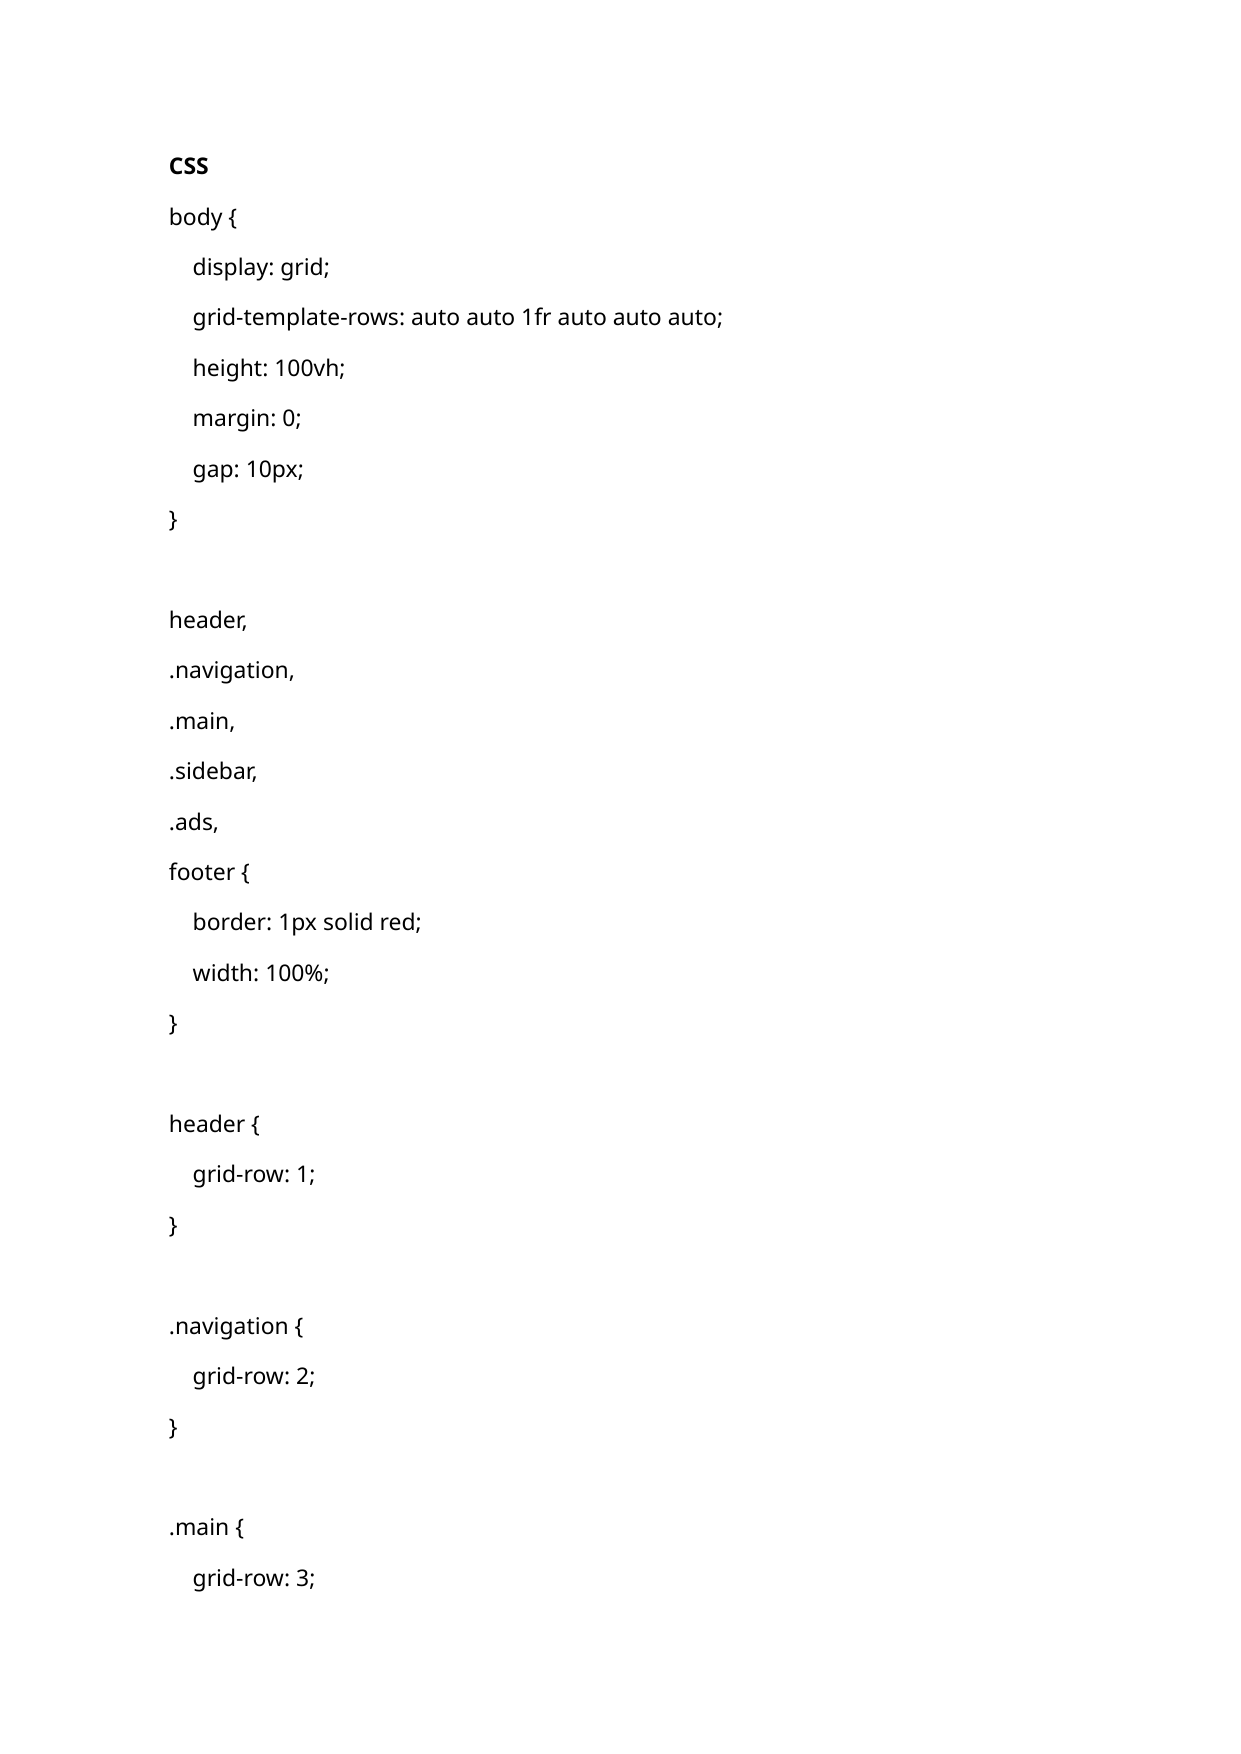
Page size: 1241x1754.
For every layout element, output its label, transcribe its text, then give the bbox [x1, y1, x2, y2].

text } [169, 503, 1090, 534]
text margin: 0; [169, 402, 1090, 433]
text .main, [169, 704, 1090, 736]
text .main { [169, 1511, 1090, 1542]
text } [169, 1007, 1090, 1038]
text height: 100vh; [169, 352, 1090, 383]
text width: 100%; [169, 957, 1090, 988]
text header, [169, 604, 1090, 635]
text body { [169, 200, 1090, 232]
text header { [169, 1108, 1090, 1139]
text footer { [169, 856, 1090, 887]
text } [169, 1209, 1090, 1240]
text grid-row: 3; [169, 1562, 1090, 1593]
text display: grid; [169, 251, 1090, 282]
text gap: 10px; [169, 452, 1090, 484]
text CSS [169, 150, 1090, 181]
text .navigation, [169, 654, 1090, 685]
text .navigation { [169, 1309, 1090, 1341]
text } [169, 1410, 1090, 1442]
text grid-template-rows: auto auto 1fr auto auto auto; [169, 301, 1090, 332]
text border: 1px solid red; [169, 906, 1090, 937]
text .ads, [169, 805, 1090, 837]
text grid-row: 1; [169, 1158, 1090, 1189]
text grid-row: 2; [169, 1360, 1090, 1391]
text .sidebar, [169, 755, 1090, 786]
